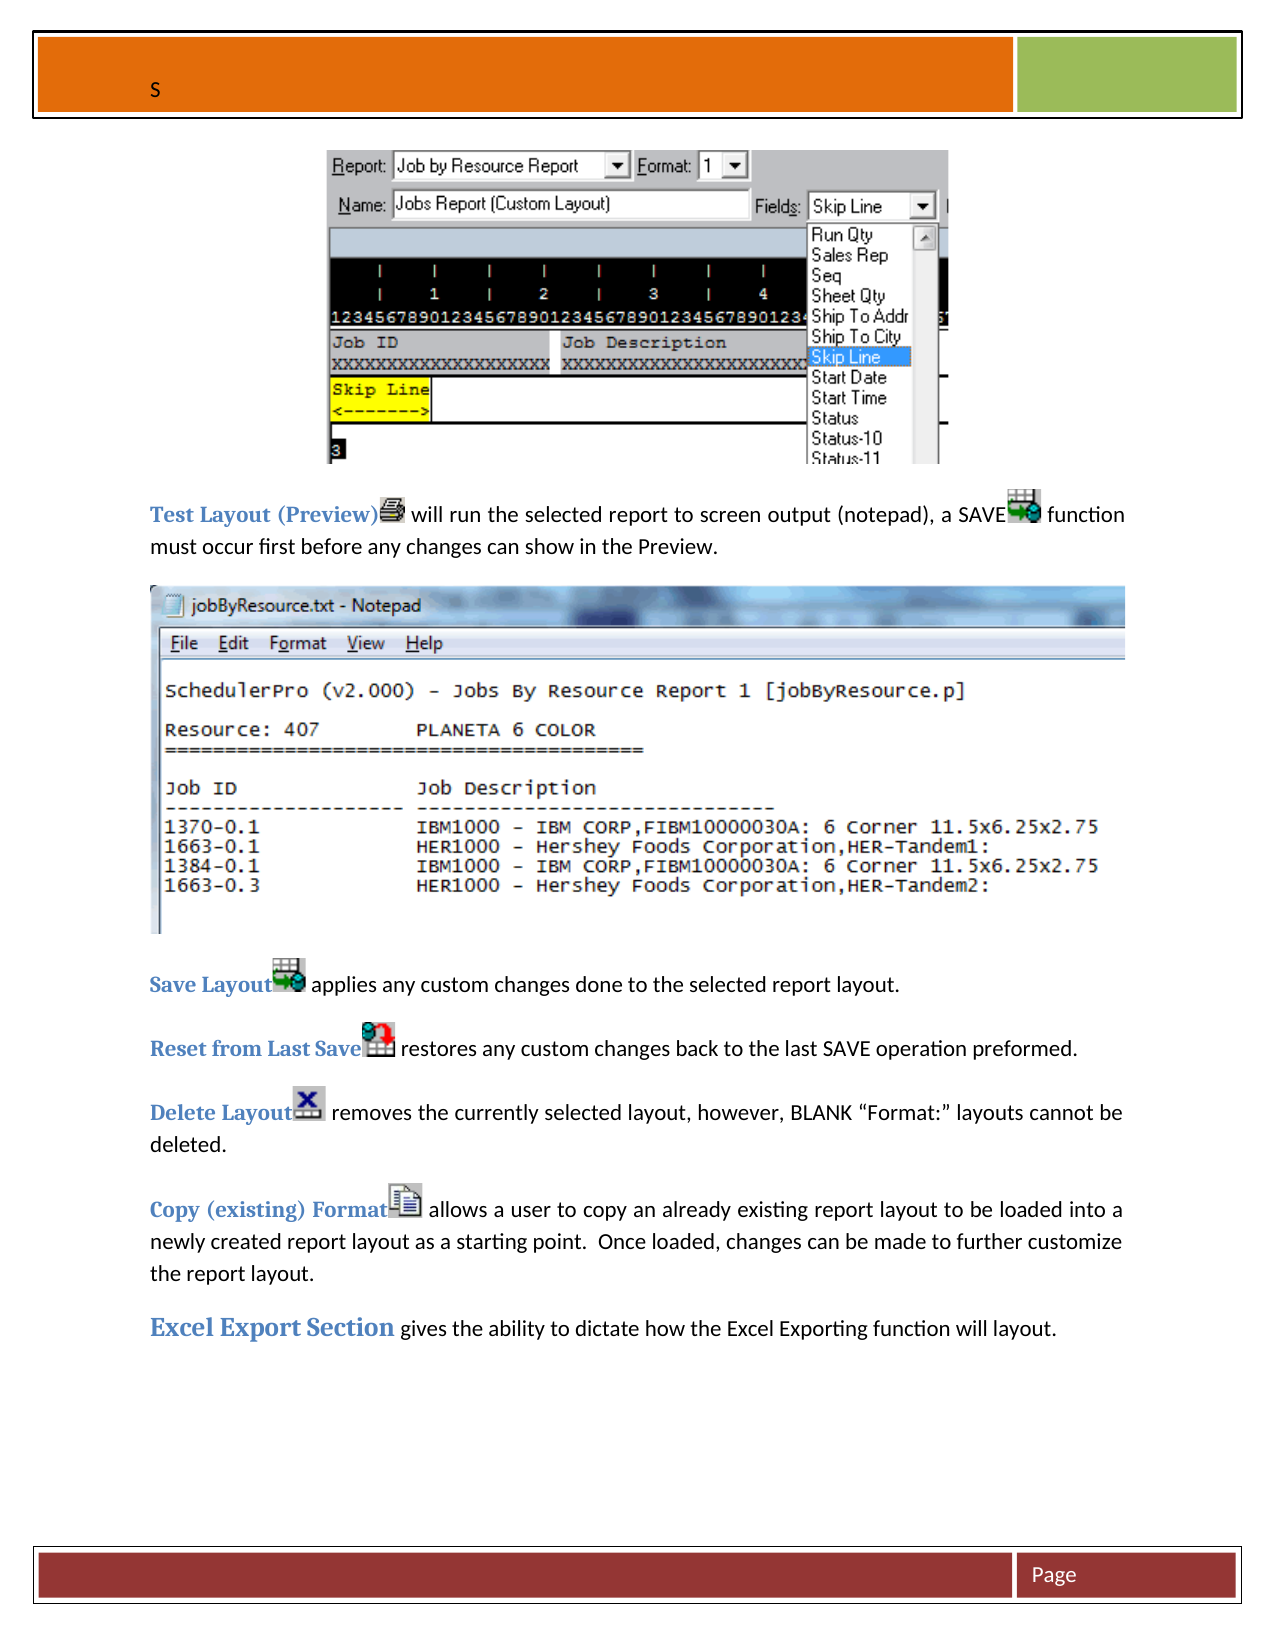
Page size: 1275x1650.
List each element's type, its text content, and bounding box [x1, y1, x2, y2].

text Reset from Last Save restores any custom changes back to the last SAVE operation preformed. [150, 1023, 1125, 1062]
text Copy (existing) Format allows a user to copy an already existing report layout to be loaded into a newly created report layout as a starting point. Once loaded, changes can be made to further customize the report layout. [150, 1183, 1125, 1287]
text Test Layout (Preview) will run the selected report to screen output (notepad), a SAVE function must occur first before any changes can show in the Preview. [150, 489, 1125, 560]
picture [1007, 489, 1042, 523]
picture [272, 958, 306, 992]
picture [388, 1183, 423, 1218]
text Save Layout applies any custom changes done to the selected report layout. [150, 959, 1125, 998]
text Excel Export Section gives the ability to dictate how the Excel Exporting function will layout. [150, 1312, 1125, 1343]
picture [379, 497, 405, 523]
picture [362, 1022, 396, 1057]
picture [150, 585, 1125, 934]
picture [326, 150, 949, 464]
picture [292, 1086, 326, 1121]
text Delete Layout removes the currently selected layout, however, BLANK “Format:” layouts cannot be deleted. [150, 1087, 1125, 1158]
